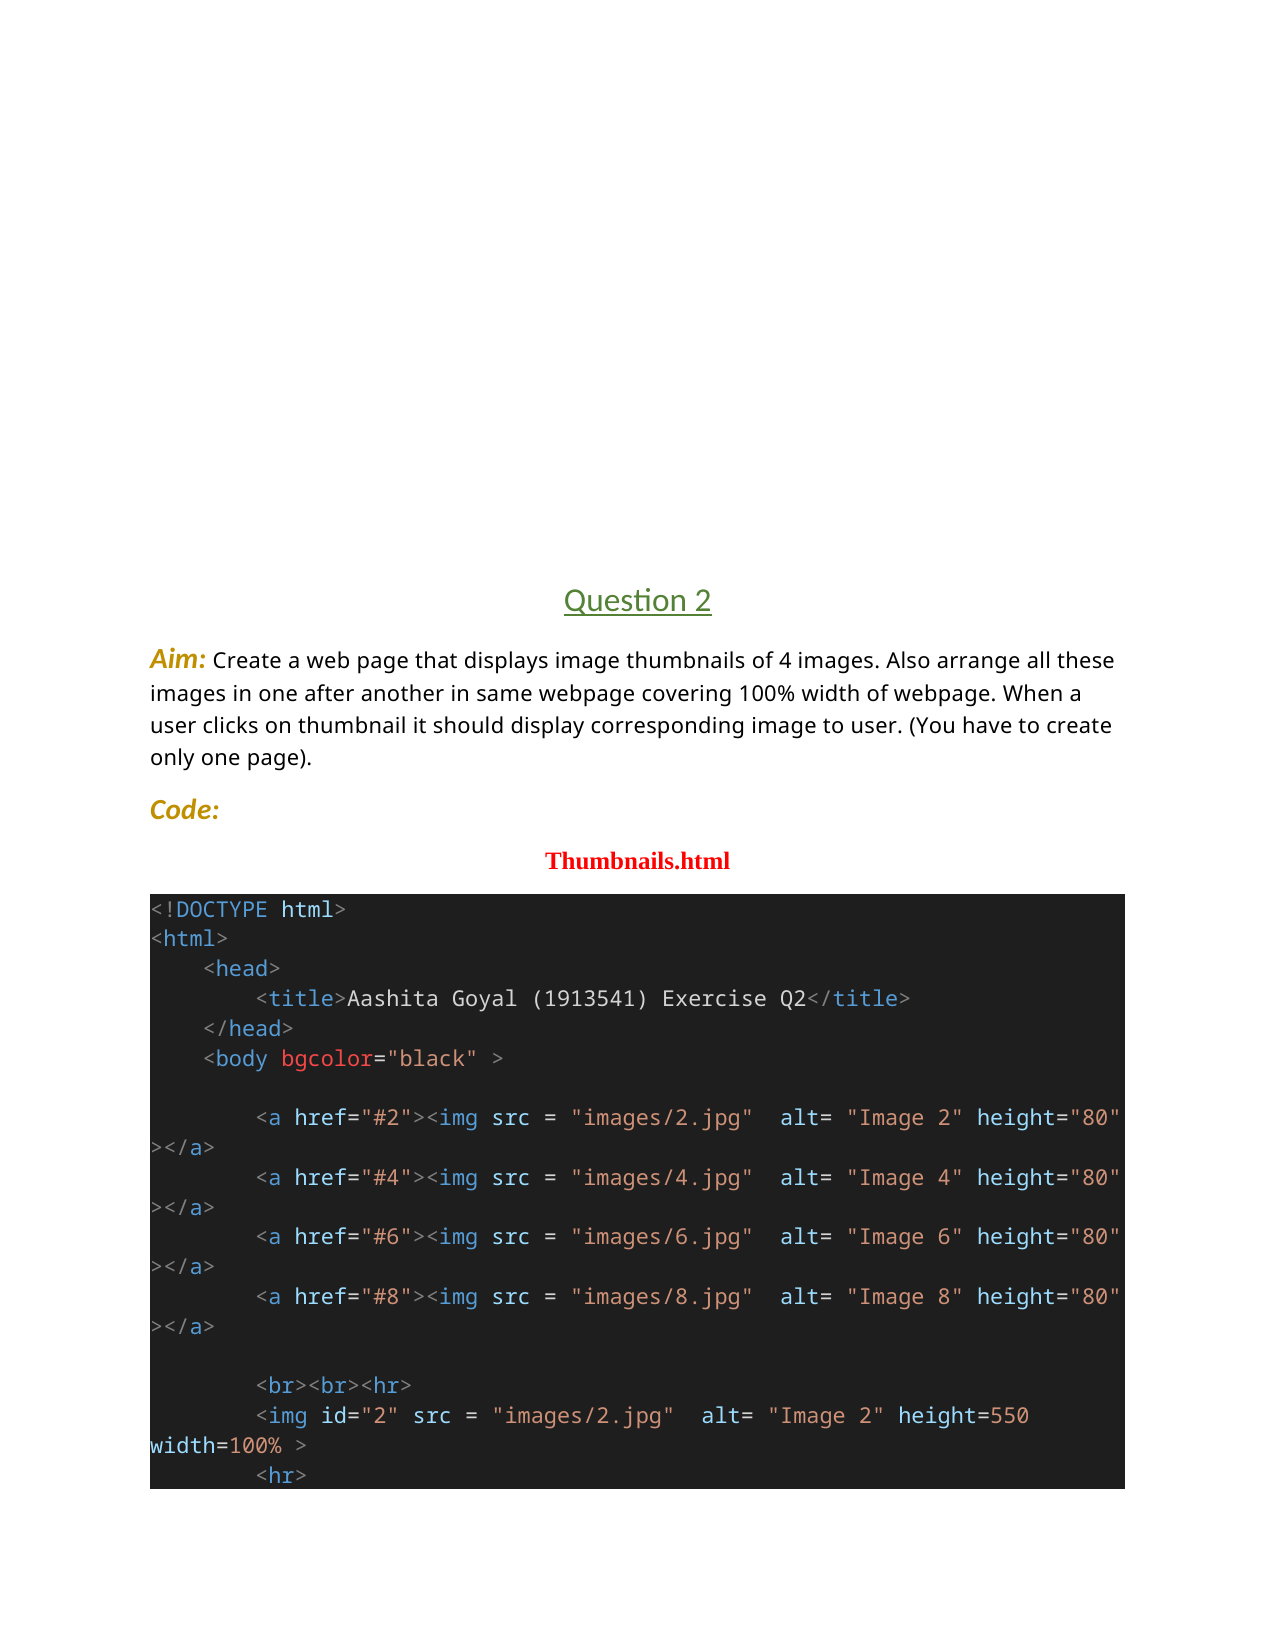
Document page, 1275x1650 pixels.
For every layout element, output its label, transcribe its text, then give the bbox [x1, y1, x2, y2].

text <!DOCTYPE html> [150, 894, 1125, 923]
text <html> [150, 923, 1125, 953]
text Thumbnails.html [150, 846, 1125, 875]
text <a href="#8"><img src = "images/8.jpg" alt= "Image 8" height="80" ></a> [150, 1281, 1125, 1341]
text <img id="2" src = "images/2.jpg" alt= "Image 2" height=550 width=100% > [150, 1400, 1125, 1460]
text Code: [150, 791, 1125, 826]
text <a href="#4"><img src = "images/4.jpg" alt= "Image 4" height="80" ></a> [150, 1162, 1125, 1221]
text <a href="#2"><img src = "images/2.jpg" alt= "Image 2" height="80" ></a> [150, 1102, 1125, 1162]
text <body bgcolor="black" > [150, 1043, 1125, 1072]
text </head> [150, 1013, 1125, 1043]
text <head> [150, 953, 1125, 983]
text Aim: Create a web page that displays image thumbnails of 4 images. Also arrange all these images in one after another in same webpage covering 100% width of webpage. When a user clicks on thumbnail it should display corresponding image to user. (You have to create only one page). [150, 640, 1125, 772]
text <hr> [150, 1460, 1125, 1489]
text Question 2 [150, 579, 1125, 620]
text <title>Aashita Goyal (1913541) Exercise Q2</title> [150, 983, 1125, 1013]
text <br><br><hr> [150, 1370, 1125, 1400]
text <a href="#6"><img src = "images/6.jpg" alt= "Image 6" height="80" ></a> [150, 1221, 1125, 1281]
